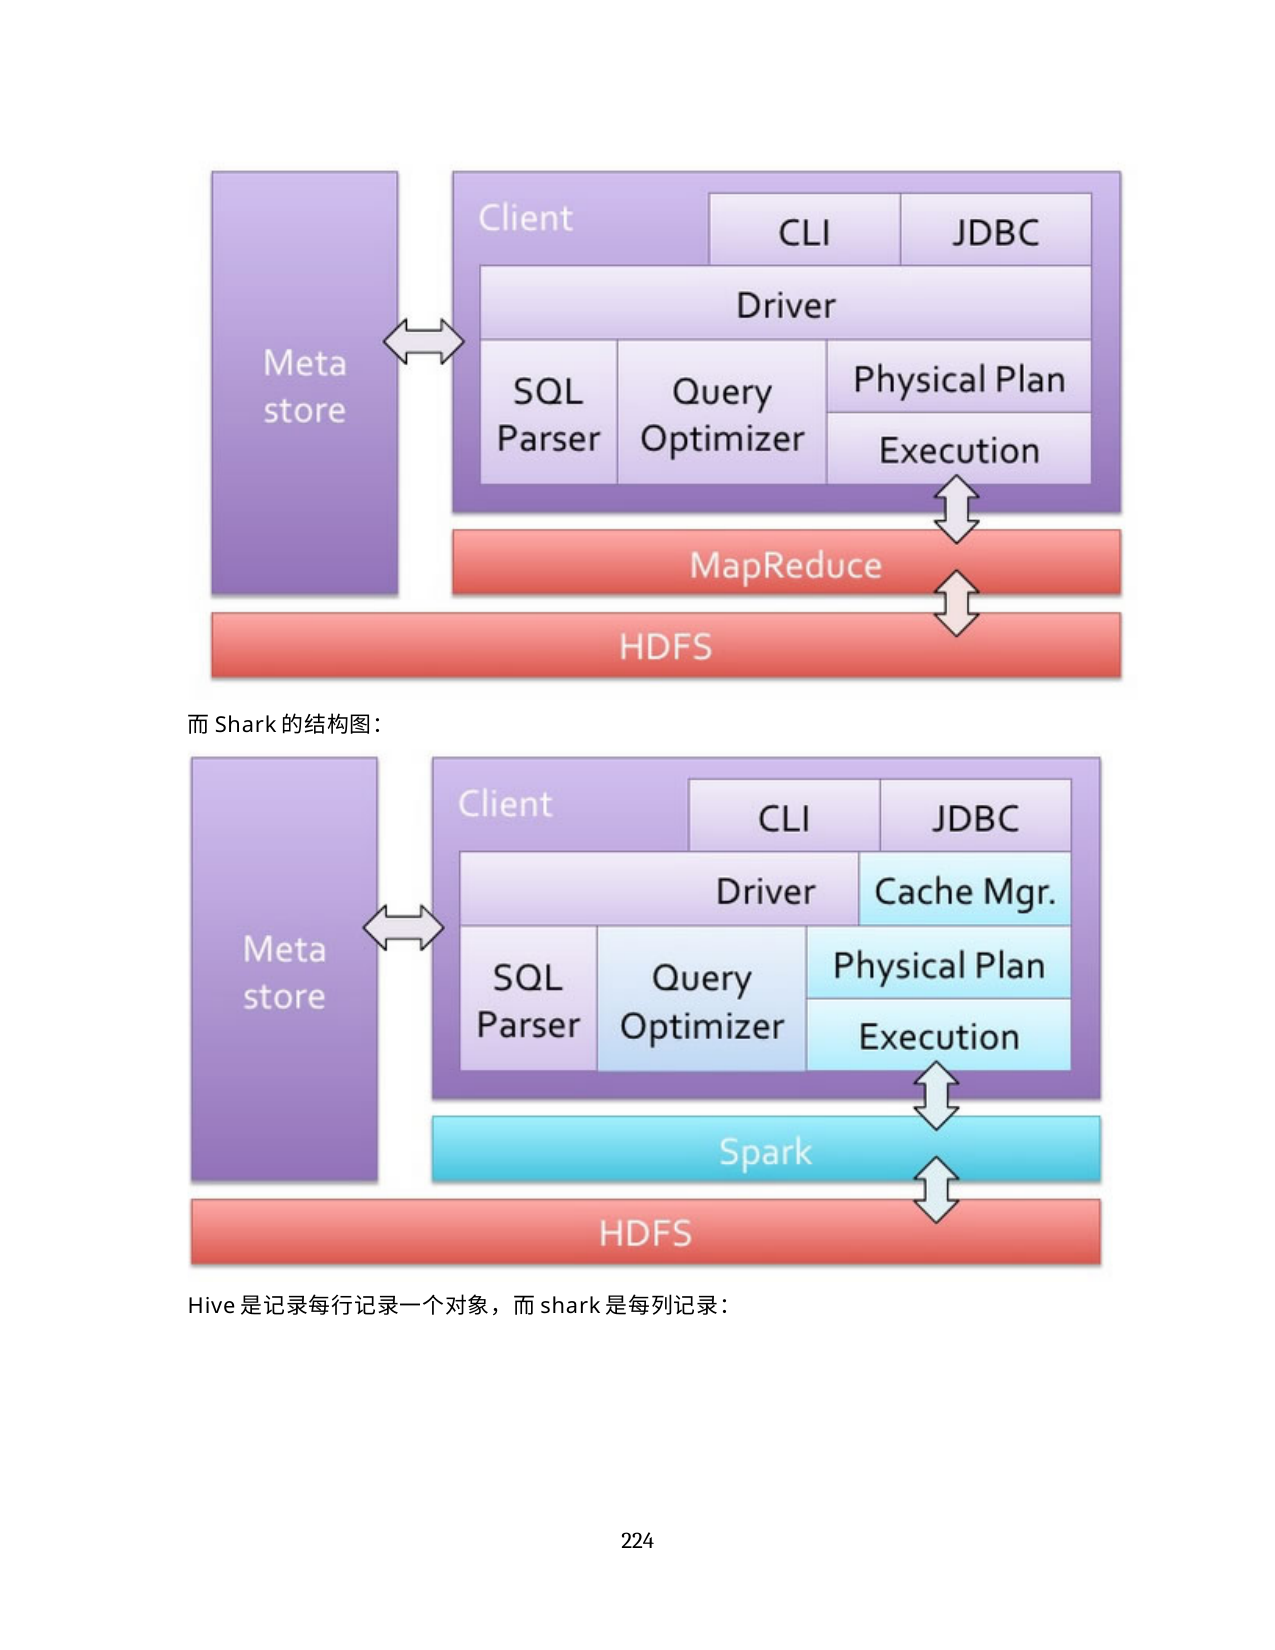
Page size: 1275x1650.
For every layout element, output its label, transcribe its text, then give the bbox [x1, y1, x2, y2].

text 而Shark的结构图： [187, 700, 1087, 739]
picture [187, 739, 1113, 1282]
text Hive是记录每行记录一个对象，而shark是每列记录： [187, 1282, 1087, 1320]
picture [187, 150, 1138, 700]
